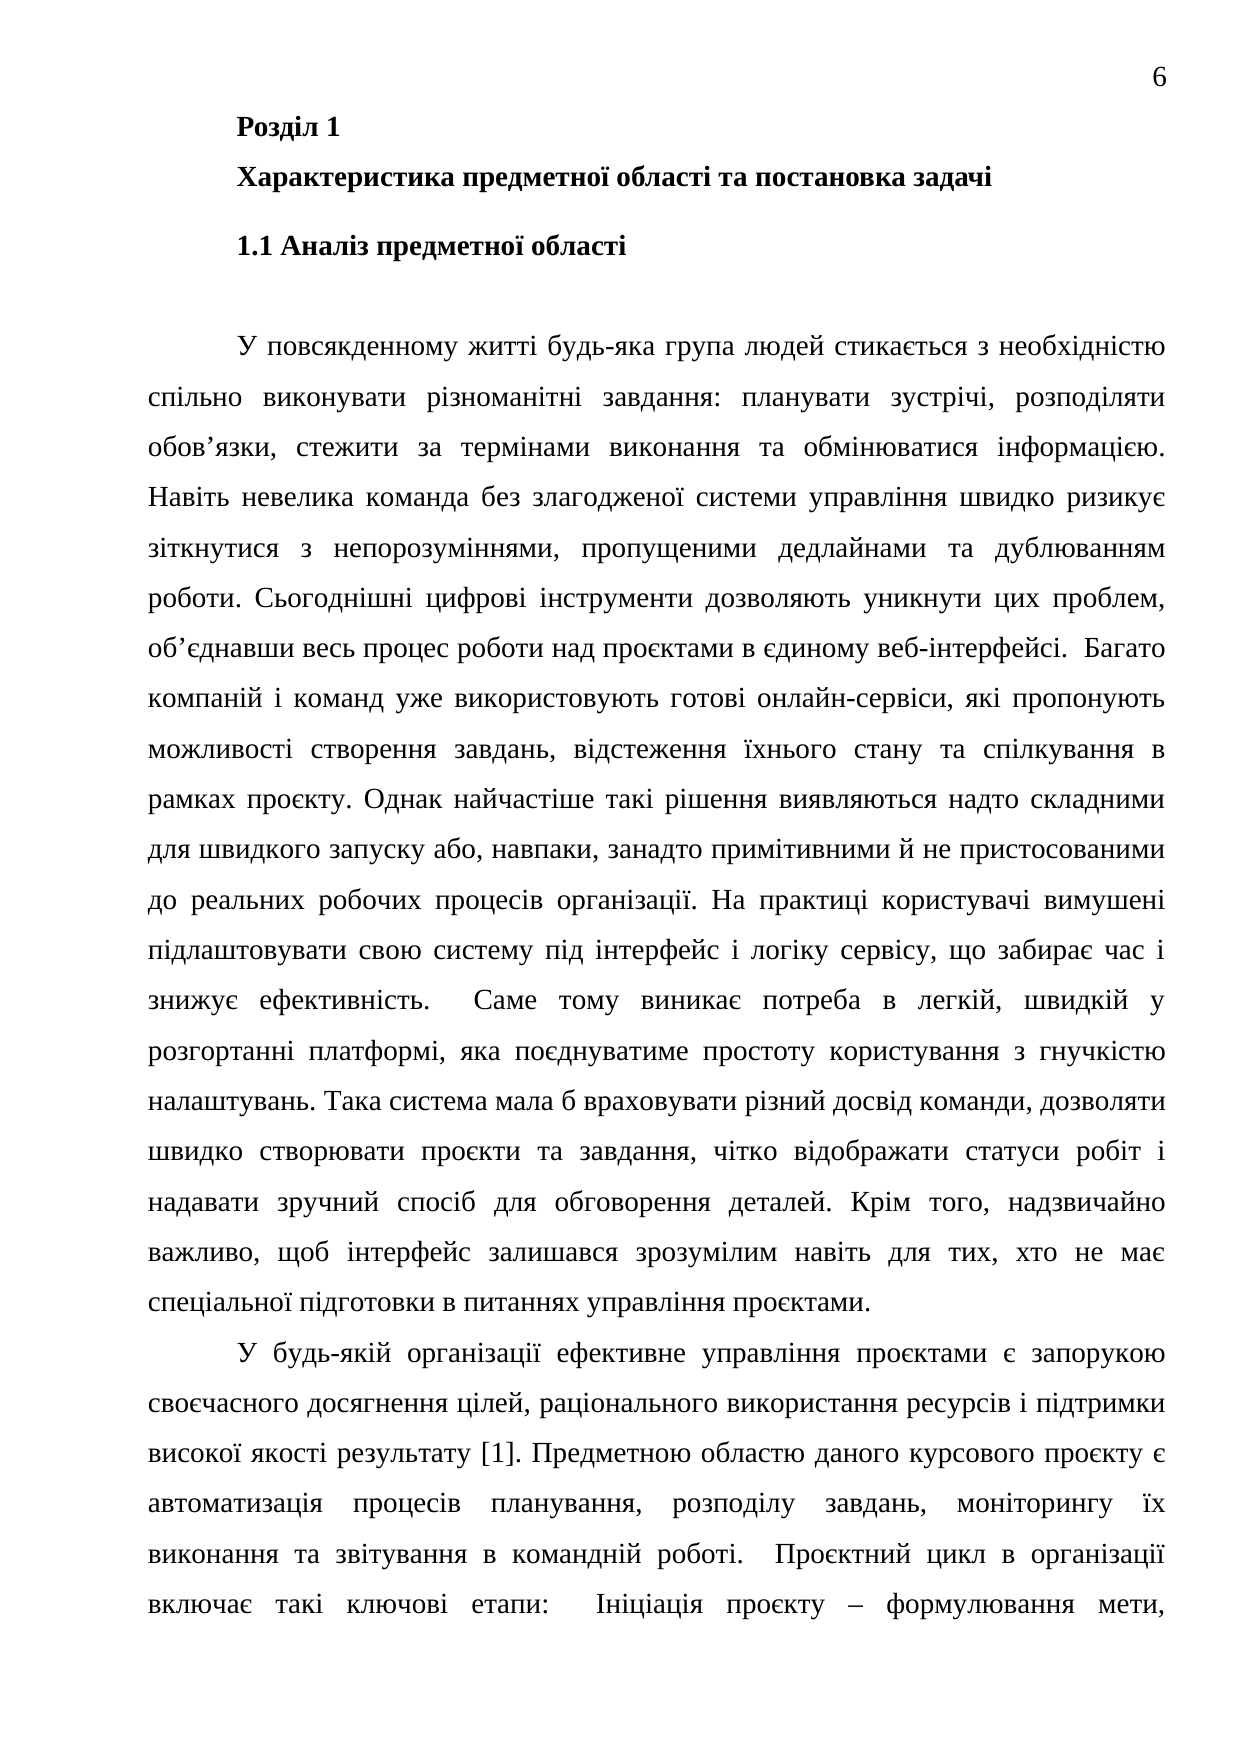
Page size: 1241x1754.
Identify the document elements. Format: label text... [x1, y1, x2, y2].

text Характеристика предметної області та постановка задачі [148, 159, 1167, 193]
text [148, 1335, 1167, 1620]
text Розділ 1 [148, 109, 1167, 143]
text 1.1 Аналіз предметної області [148, 228, 1167, 261]
text У повсякденному житті будь-яка група людей стикається з необхідністю спільно виконувати різноманітні завдання: планувати зустрічі, розподіляти обов’язки, стежити за термінами виконання та обмінюватися інформацією. Навіть невелика команда без злагодженої системи управління швидко ризикує зіткнутися з непорозуміннями, пропущеними дедлайнами та дублюванням роботи. Сьогоднішні цифрові інструменти дозволяють уникнути цих проблем, об’єднавши весь процес роботи над проєктами в єдиному веб-інтерфейсі. Багато компаній і команд уже використовують готові онлайн-сервіси, які пропонують можливості створення завдань, відстеження їхнього стану та спілкування в рамках проєкту. Однак найчастіше такі рішення виявляються надто складними для швидкого запуску або, навпаки, занадто примітивними й не пристосованими до реальних робочих процесів організації. На практиці користувачі вимушені підлаштовувати свою систему під інтерфейс і логіку сервісу, що забирає час і знижує ефективність. Саме тому виникає потреба в легкій, швидкій у розгортанні платформі, яка поєднуватиме простоту користування з гнучкістю налаштувань. Така система мала б враховувати різний досвід команди, дозволяти швидко створювати проєкти та завдання, чітко відображати статуси робіт і надавати зручний спосіб для обговорення деталей. Крім того, надзвичайно важливо, щоб інтерфейс залишався зрозумілим навіть для тих, хто не має спеціальної підготовки в питаннях управління проєктами. [148, 328, 1167, 1318]
